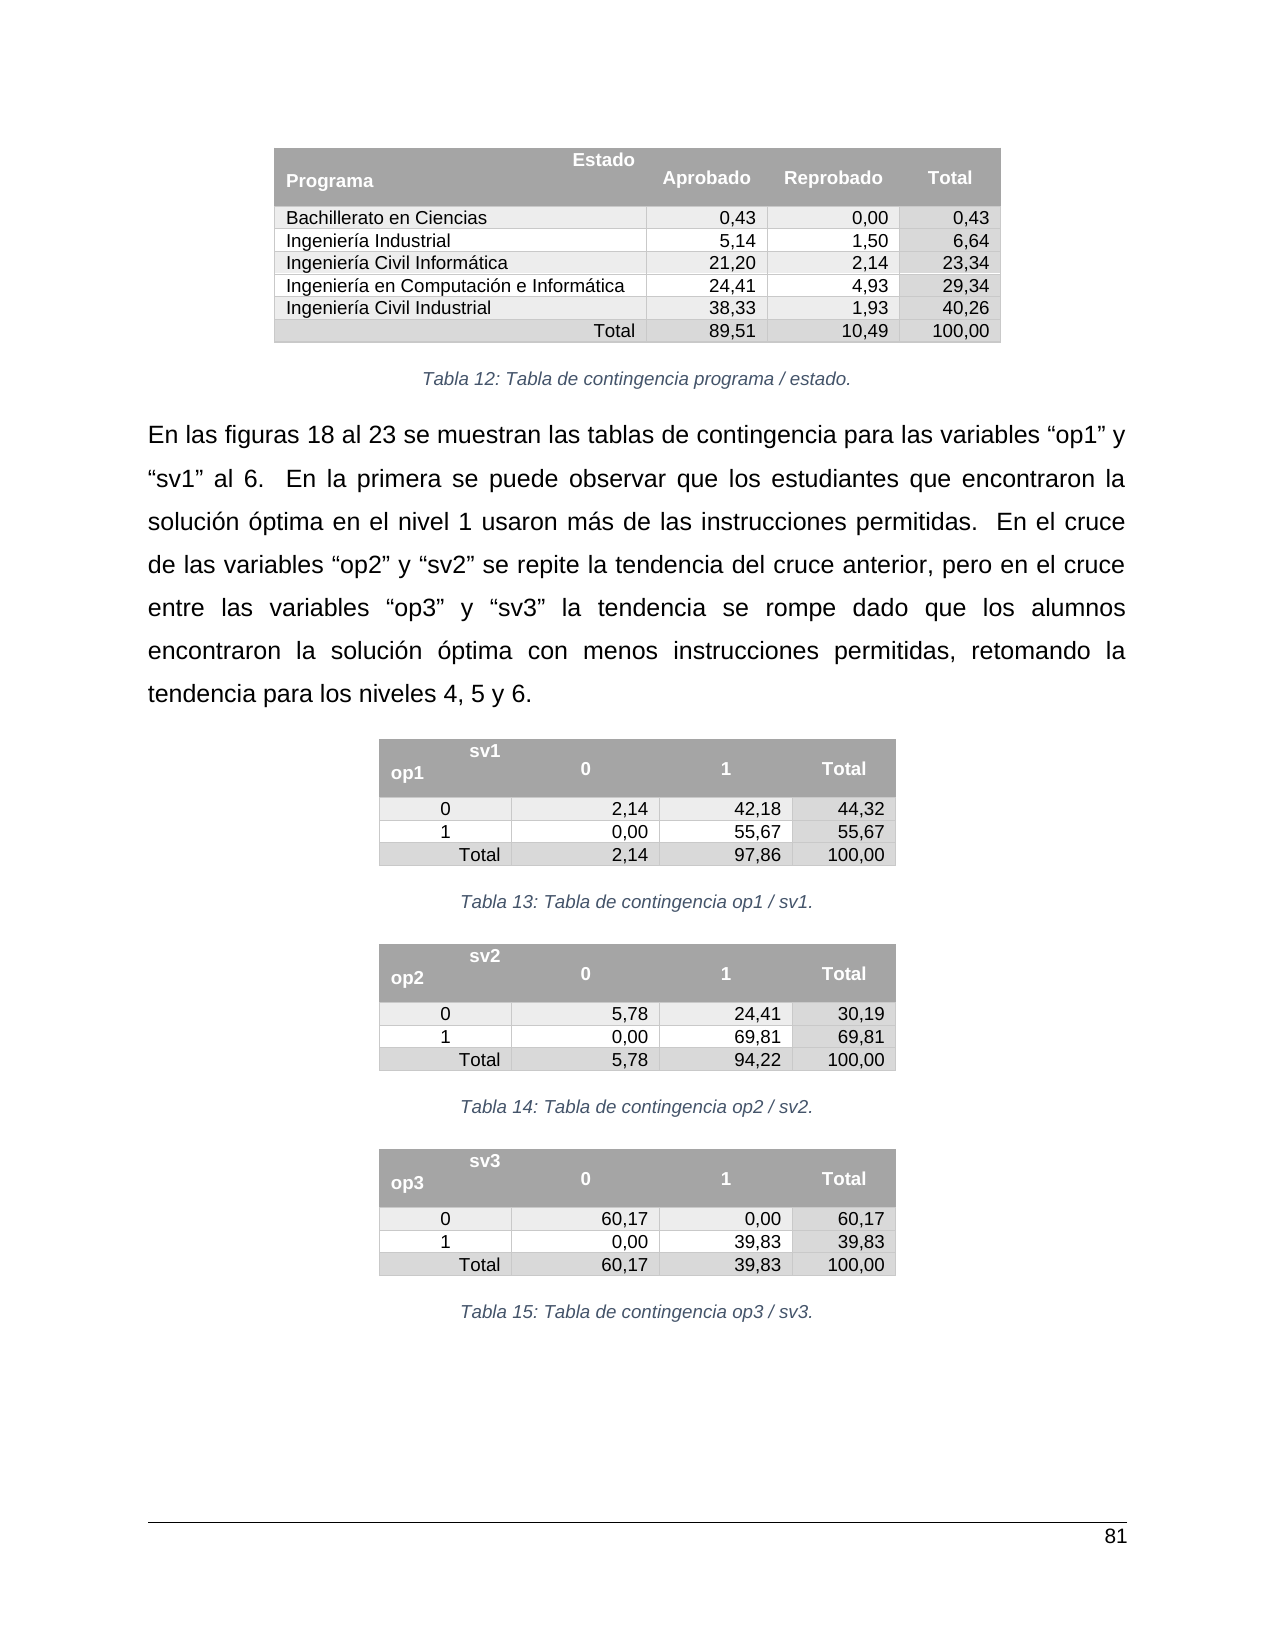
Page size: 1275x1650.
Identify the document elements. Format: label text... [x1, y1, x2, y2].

table_header Total [793, 740, 895, 797]
table_header Total [793, 1150, 895, 1207]
table_cell Total [275, 320, 646, 341]
table_cell 100,00 [793, 1048, 895, 1070]
table_cell 2,14 [768, 252, 899, 273]
table_cell 0,00 [512, 1026, 659, 1047]
text En las figuras 18 al 23 se muestran las tablas de contingencia para las variables “op1” y “sv1” al 6. En la primera se puede observar que los estudiantes que encontraron la solución óptima en el nivel 1 usaron más de las instrucciones permitidas. En el cruce de las variables “op2” y “sv2” se repite la tendencia del cruce anterior, pero en el cruce entre las variables “op3” y “sv3” la tendencia se rompe dado que los alumnos encontraron la solución óptima con menos instrucciones permitidas, retomando la tendencia para los niveles 4, 5 y 6. [148, 421, 1127, 708]
table_cell 29,34 [900, 275, 1000, 296]
table_header Estado Programa [275, 149, 646, 206]
table_cell 1,93 [768, 297, 899, 319]
table_header 0 [512, 1150, 659, 1207]
table_cell 1 [380, 821, 511, 842]
table_cell 100,00 [793, 1253, 895, 1275]
table_cell Ingeniería Civil Industrial [275, 297, 646, 319]
table_cell 39,83 [793, 1231, 895, 1252]
table_header 0 [512, 945, 659, 1002]
table_header 1 [660, 945, 792, 1002]
table_cell Ingeniería Civil Informática [275, 252, 646, 273]
table_cell 2,14 [512, 798, 659, 820]
table_cell 39,83 [660, 1231, 792, 1252]
table_cell 24,41 [647, 275, 767, 296]
table_cell 24,41 [660, 1003, 792, 1025]
table_cell 2,14 [512, 843, 659, 865]
table_cell 0 [380, 1003, 511, 1025]
table_cell 39,83 [660, 1253, 792, 1275]
table_header sv3 op3 [380, 1150, 511, 1207]
table_cell 1,50 [768, 229, 899, 251]
table_cell 89,51 [647, 320, 767, 341]
table_cell 4,93 [768, 275, 899, 296]
table_cell 5,14 [647, 229, 767, 251]
table_cell 23,34 [900, 252, 1000, 273]
table_cell 1 [380, 1026, 511, 1047]
table_cell 44,32 [793, 798, 895, 820]
table_cell 55,67 [660, 821, 792, 842]
table_header Total [900, 149, 1000, 206]
table_cell 94,22 [660, 1048, 792, 1070]
table_cell 97,86 [660, 843, 792, 865]
table_cell 30,19 [793, 1003, 895, 1025]
table_cell 0,43 [900, 207, 1000, 228]
table_cell Ingeniería en Computación e Informática [275, 275, 646, 296]
table_cell Total [380, 1253, 511, 1275]
table_header 0 [512, 740, 659, 797]
table_cell 6,64 [900, 229, 1000, 251]
table_cell 0,00 [660, 1208, 792, 1230]
table_cell Bachillerato en Ciencias [275, 207, 646, 228]
table_header sv2 op2 [380, 945, 511, 1002]
table_cell 38,33 [647, 297, 767, 319]
table_header Reprobado [768, 149, 899, 206]
table_cell 1 [380, 1231, 511, 1252]
table_cell 10,49 [768, 320, 899, 341]
table_cell Total [380, 843, 511, 865]
table_header 1 [660, 1150, 792, 1207]
table_cell 69,81 [660, 1026, 792, 1047]
table_cell 0 [380, 1208, 511, 1230]
table_cell 0,00 [512, 821, 659, 842]
table_cell 55,67 [793, 821, 895, 842]
table_cell 100,00 [900, 320, 1000, 341]
table_cell 21,20 [647, 252, 767, 273]
table_header Aprobado [647, 149, 767, 206]
table_cell 0,00 [512, 1231, 659, 1252]
table_header Total [793, 945, 895, 1002]
table_cell 40,26 [900, 297, 1000, 319]
table_cell 5,78 [512, 1003, 659, 1025]
table_cell Ingeniería Industrial [275, 229, 646, 251]
table_header sv1 op1 [380, 740, 511, 797]
table_cell 42,18 [660, 798, 792, 820]
table_cell 5,78 [512, 1048, 659, 1070]
table_cell 60,17 [512, 1208, 659, 1230]
table_cell Total [380, 1048, 511, 1070]
table_cell 0,43 [647, 207, 767, 228]
table_cell 60,17 [512, 1253, 659, 1275]
table_cell 60,17 [793, 1208, 895, 1230]
table_header 1 [660, 740, 792, 797]
table_cell 0 [380, 798, 511, 820]
table_cell 0,00 [768, 207, 899, 228]
table_cell 69,81 [793, 1026, 895, 1047]
table_cell 100,00 [793, 843, 895, 865]
